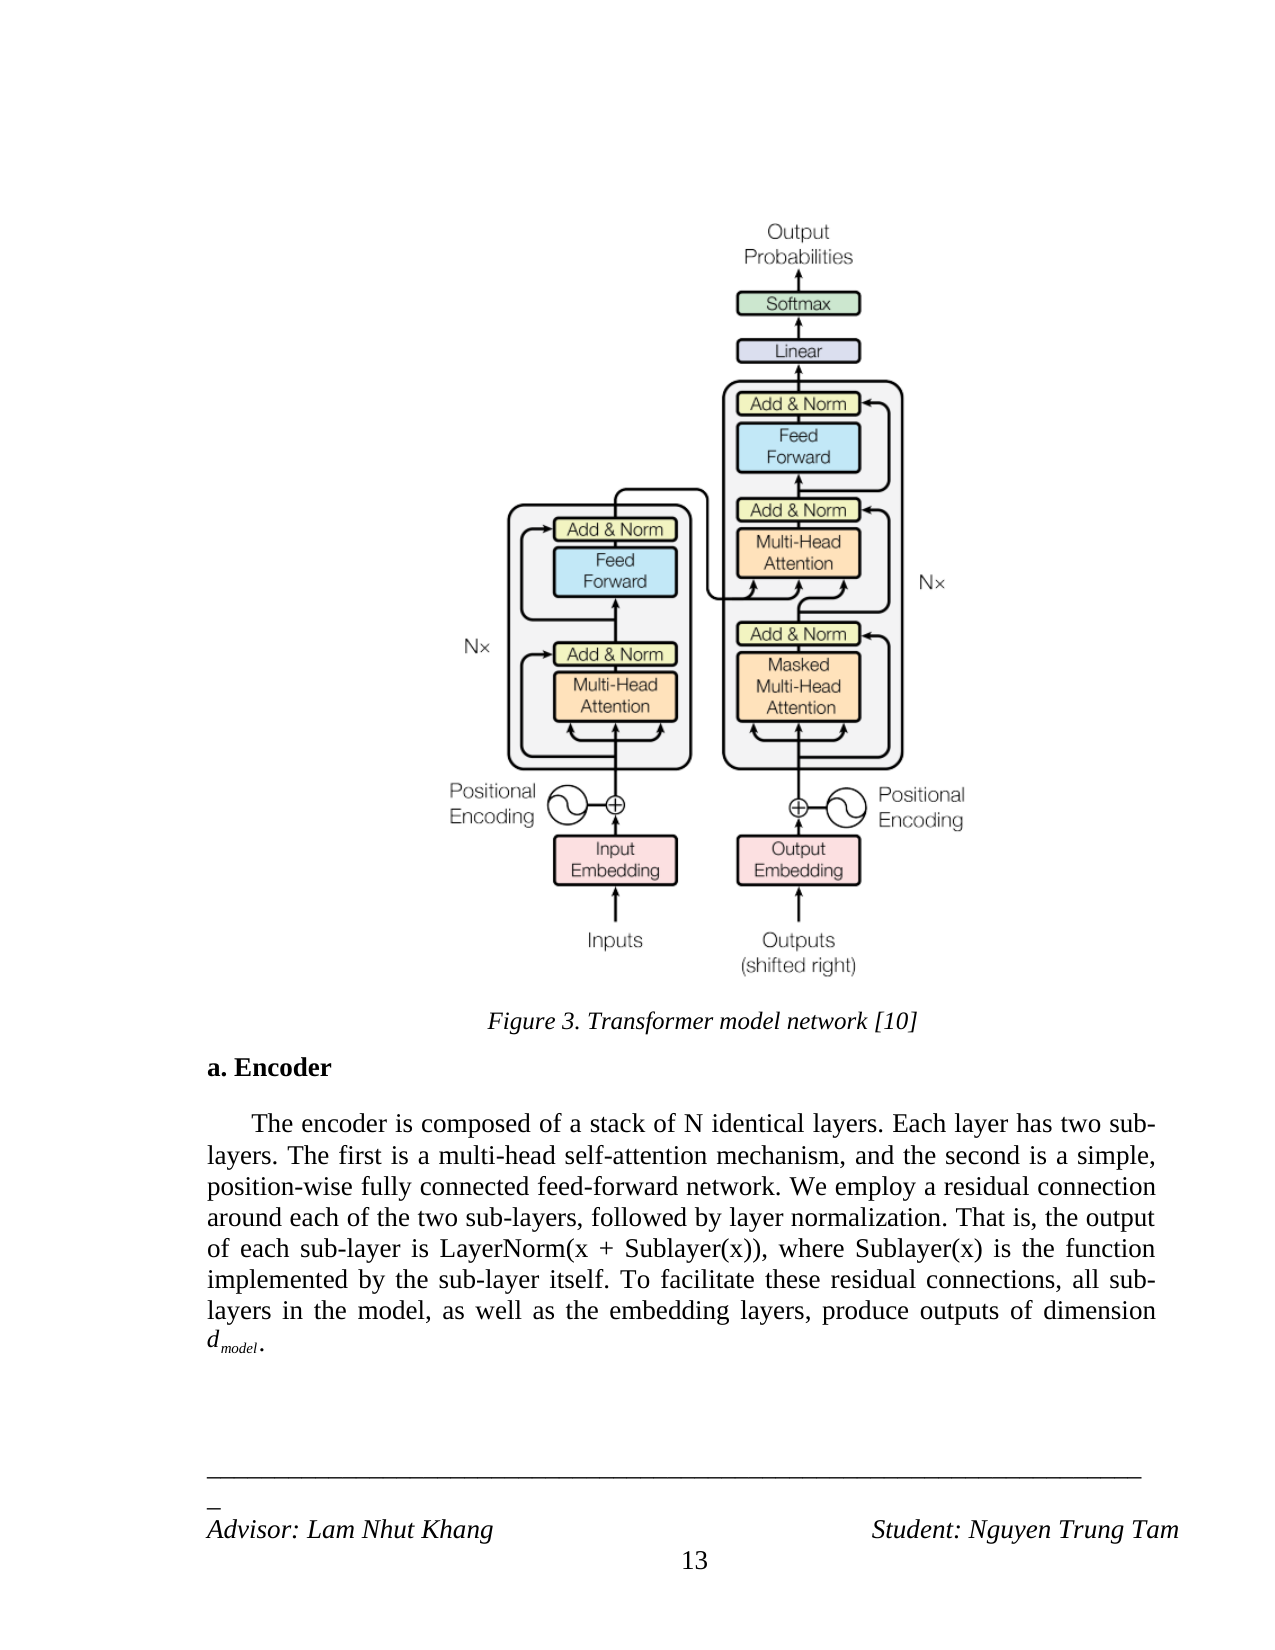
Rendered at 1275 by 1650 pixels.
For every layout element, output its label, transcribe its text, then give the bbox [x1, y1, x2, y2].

text Figure 3. Transformer model network [207, 1006, 1157, 1035]
subtitle Encoder [207, 1051, 1157, 1083]
picture [401, 177, 1007, 990]
text The encoder is composed of a stack of N identical layers. Each layer has two sub-layers. The first is a multi-head self-attention mechanism, and the second is a simple, position-wise fully connected feed-forward network. We employ a residual connection around each of the two sub-layers, followed by layer normalization. That is, the output of each sub-layer is LayerNorm(x + Sublayer(x)), where Sublayer(x) is the function implemented by the sub-layer itself. To facilitate these residual connections, all sub-layers in the model, as well as the embedding layers, produce outputs of dimension . [207, 1108, 1157, 1357]
